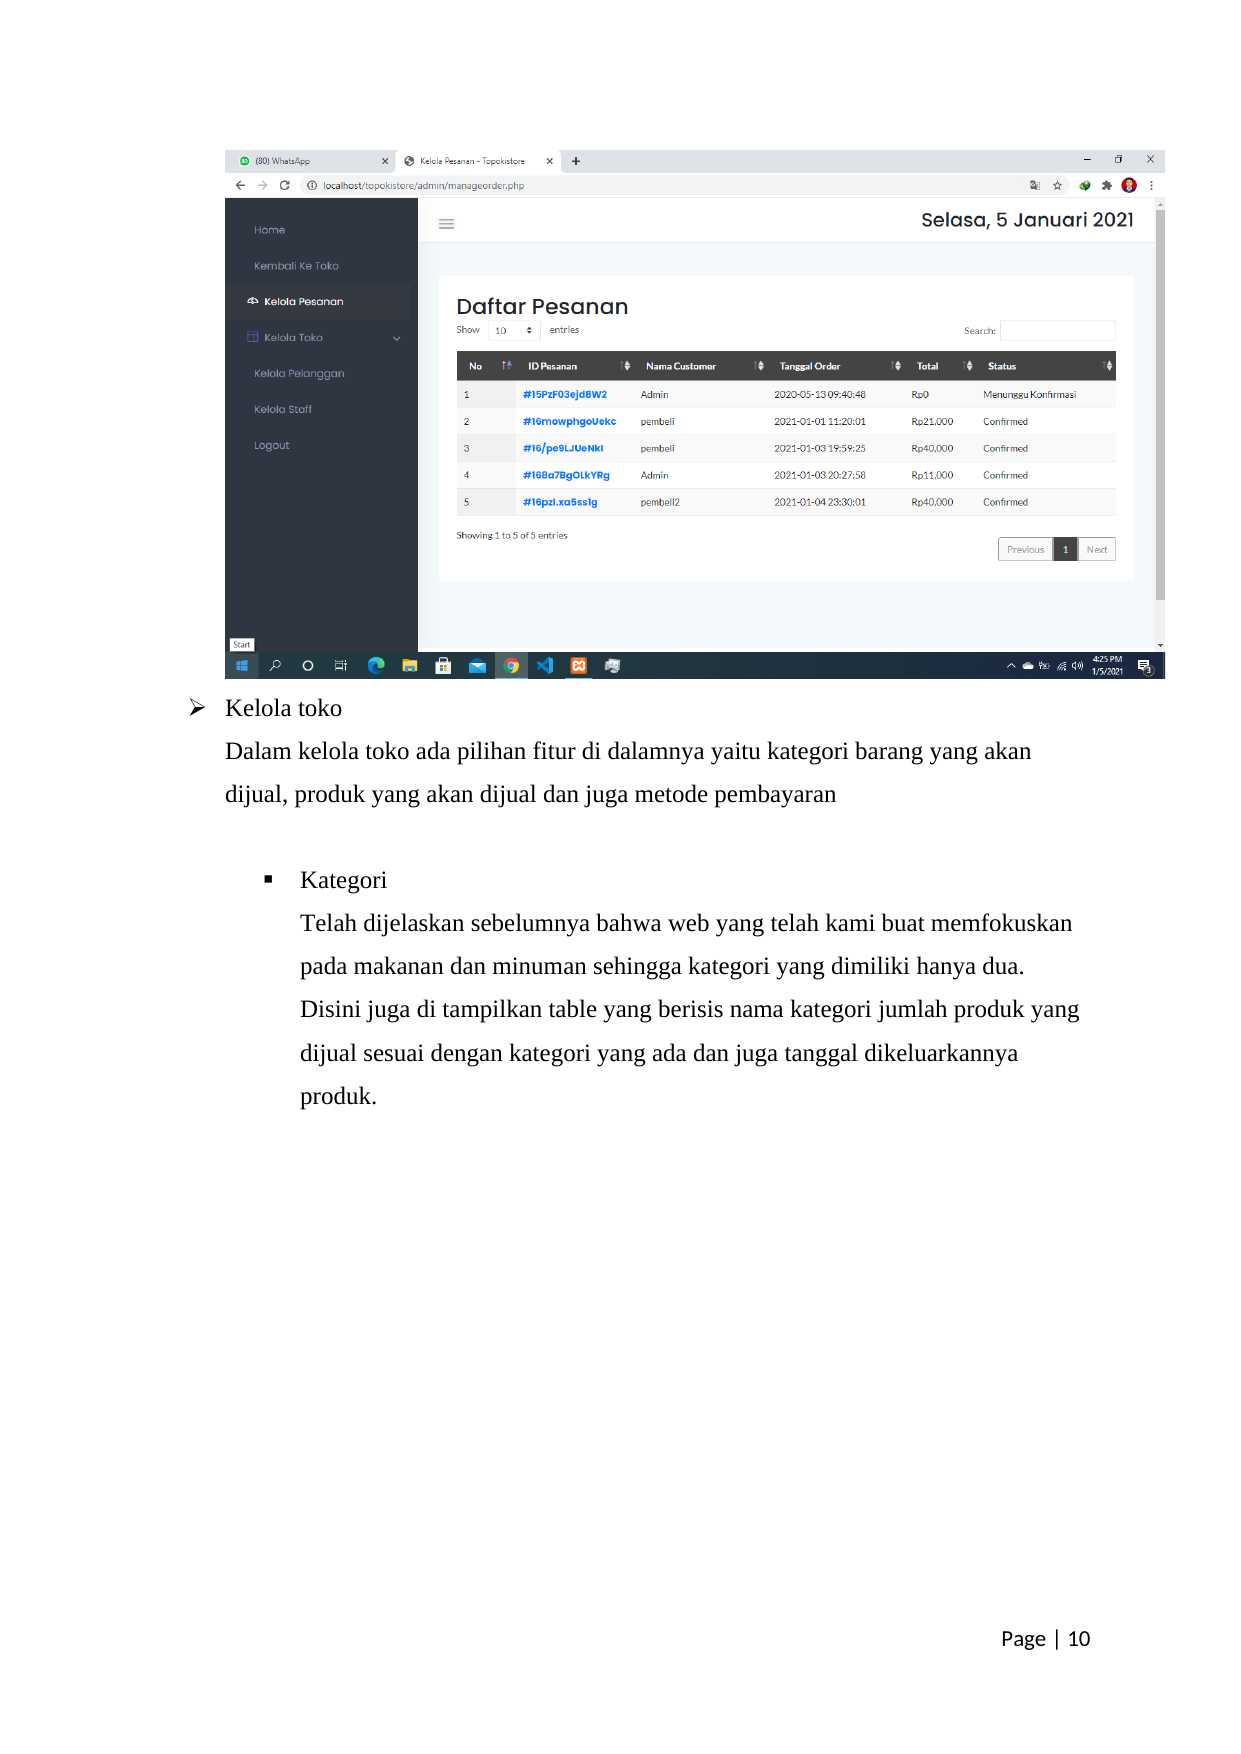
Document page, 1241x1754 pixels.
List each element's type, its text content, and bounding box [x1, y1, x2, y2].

list Kelola toko [187, 693, 1090, 721]
list Telah dijelaskan sebelumnya bahwa web yang telah kami buat memfokuskan pada makanan dan minuman sehingga kategori yang dimiliki hanya dua. Disini juga di tampilkan table yang berisis nama kategori jumlah produk yang dijual sesuai dengan kategori yang ada dan juga tanggal dikeluarkannya produk. [300, 908, 1090, 1109]
list Dalam kelola toko ada pilihan fitur di dalamnya yaitu kategori barang yang akan dijual, produk yang akan dijual dan juga metode pembayaran [225, 736, 1090, 808]
picture [225, 150, 1166, 679]
list Kategori [262, 865, 1090, 894]
